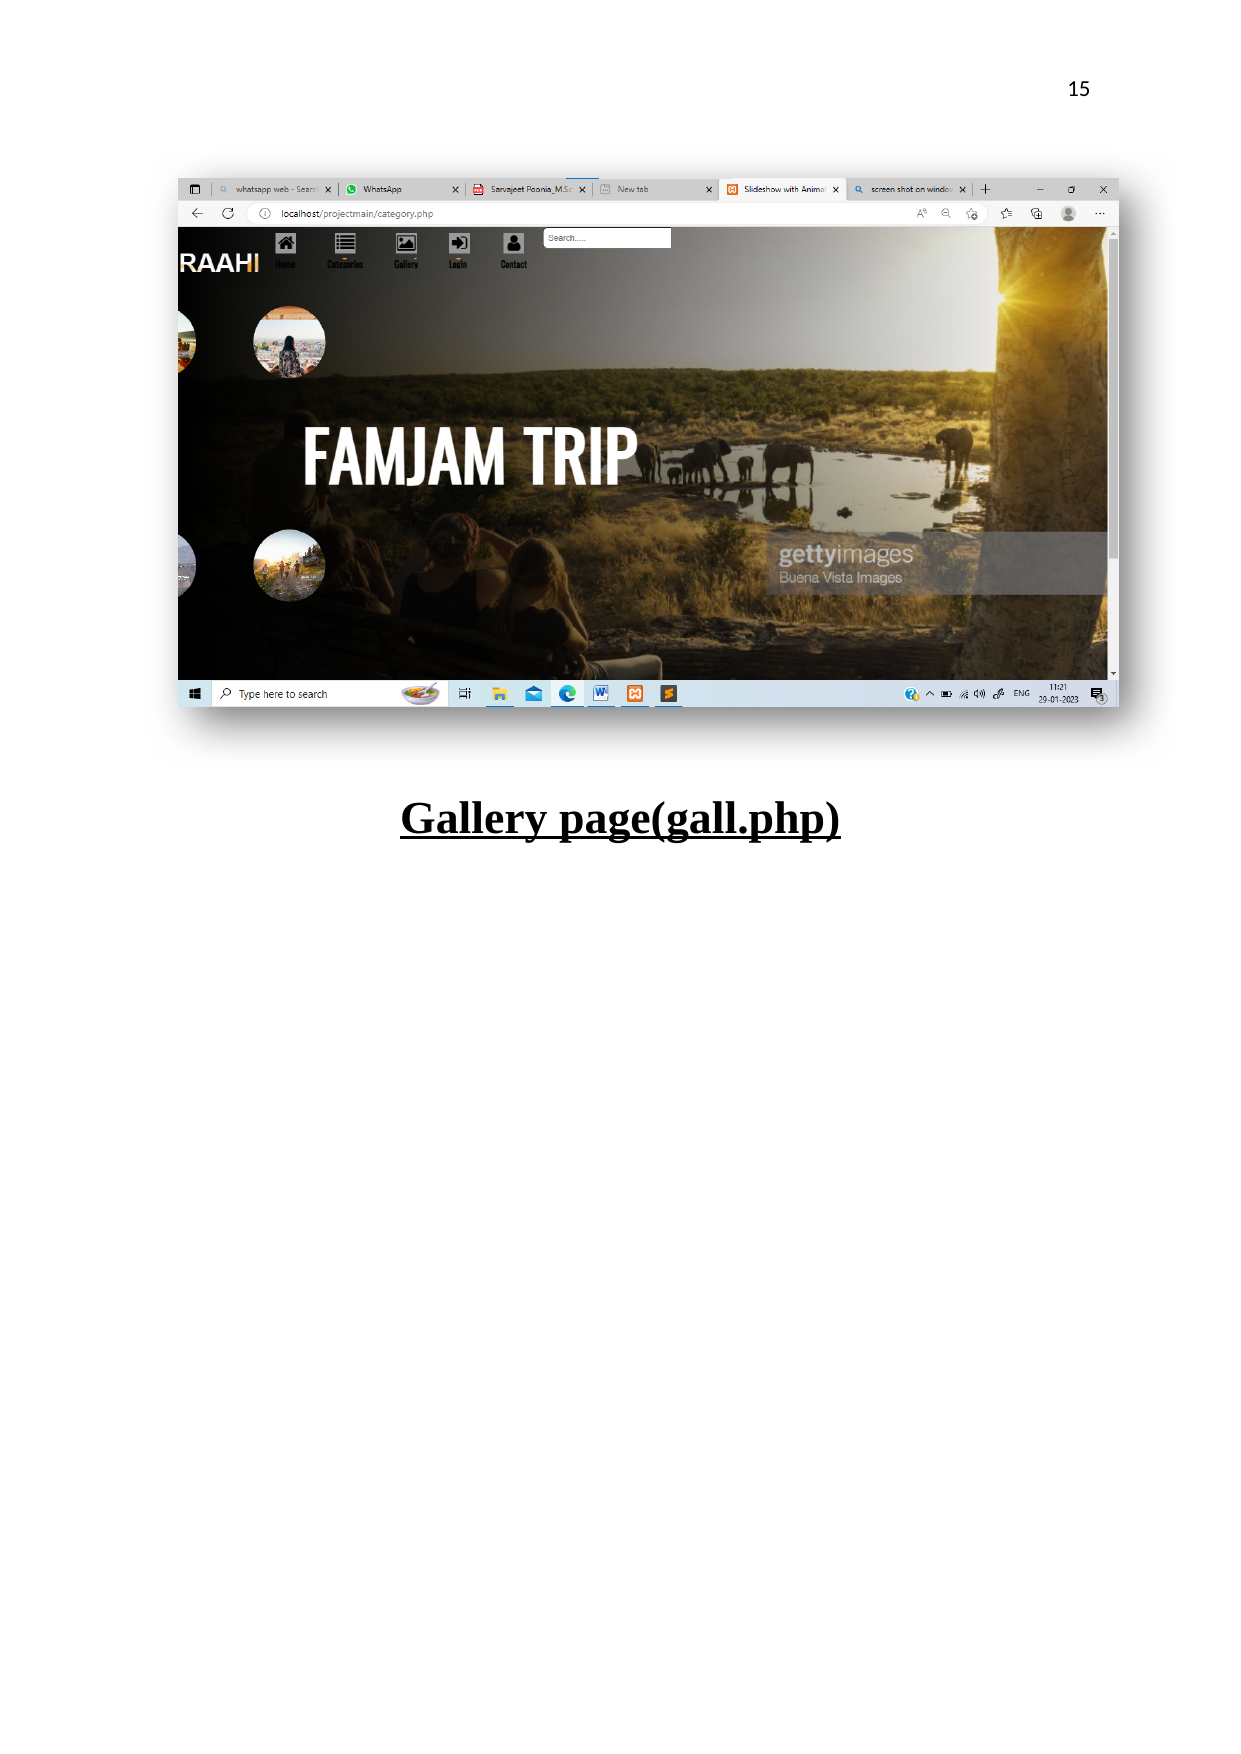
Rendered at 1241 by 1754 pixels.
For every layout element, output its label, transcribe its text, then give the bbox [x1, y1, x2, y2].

list Gallery page(gall.php) [150, 791, 1090, 843]
picture [178, 178, 1119, 707]
